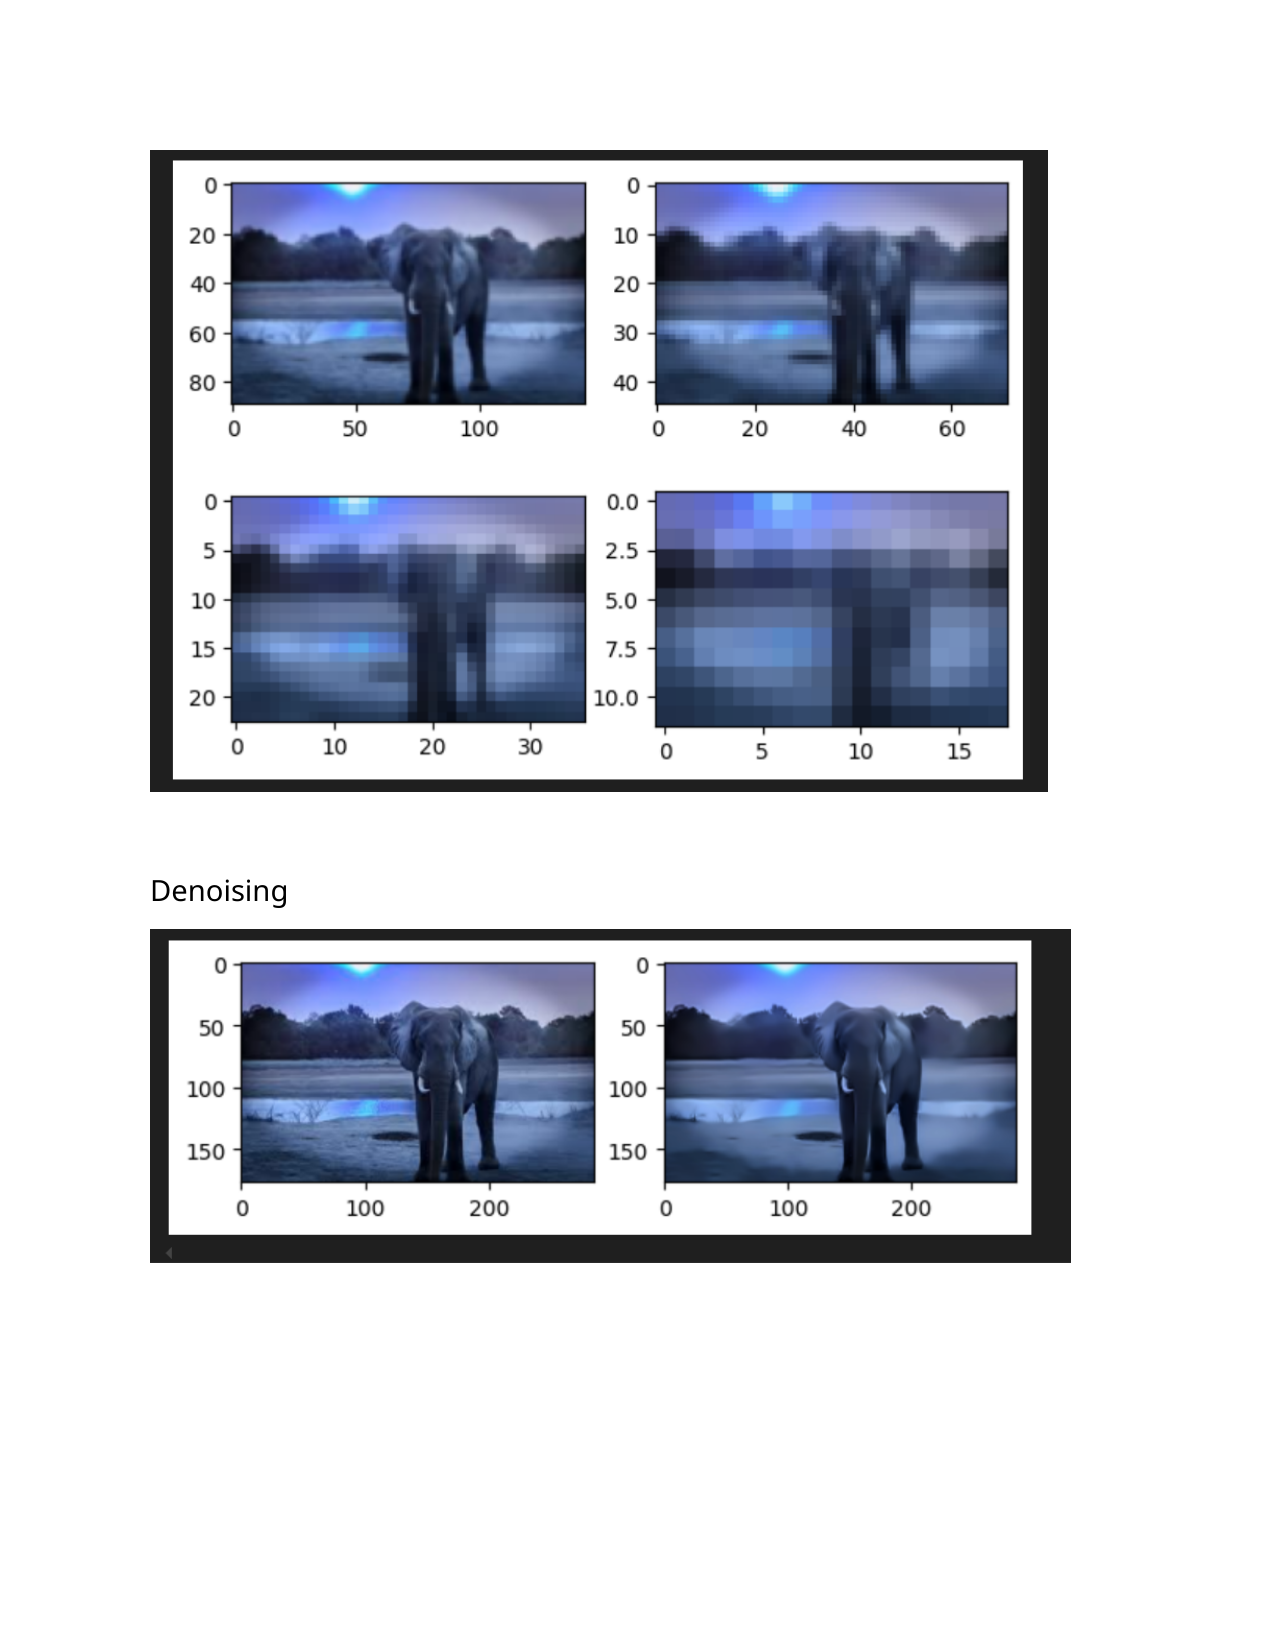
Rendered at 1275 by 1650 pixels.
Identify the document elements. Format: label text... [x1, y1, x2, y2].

picture [150, 150, 1048, 792]
picture [150, 929, 1071, 1263]
text Denoising [150, 870, 1125, 910]
